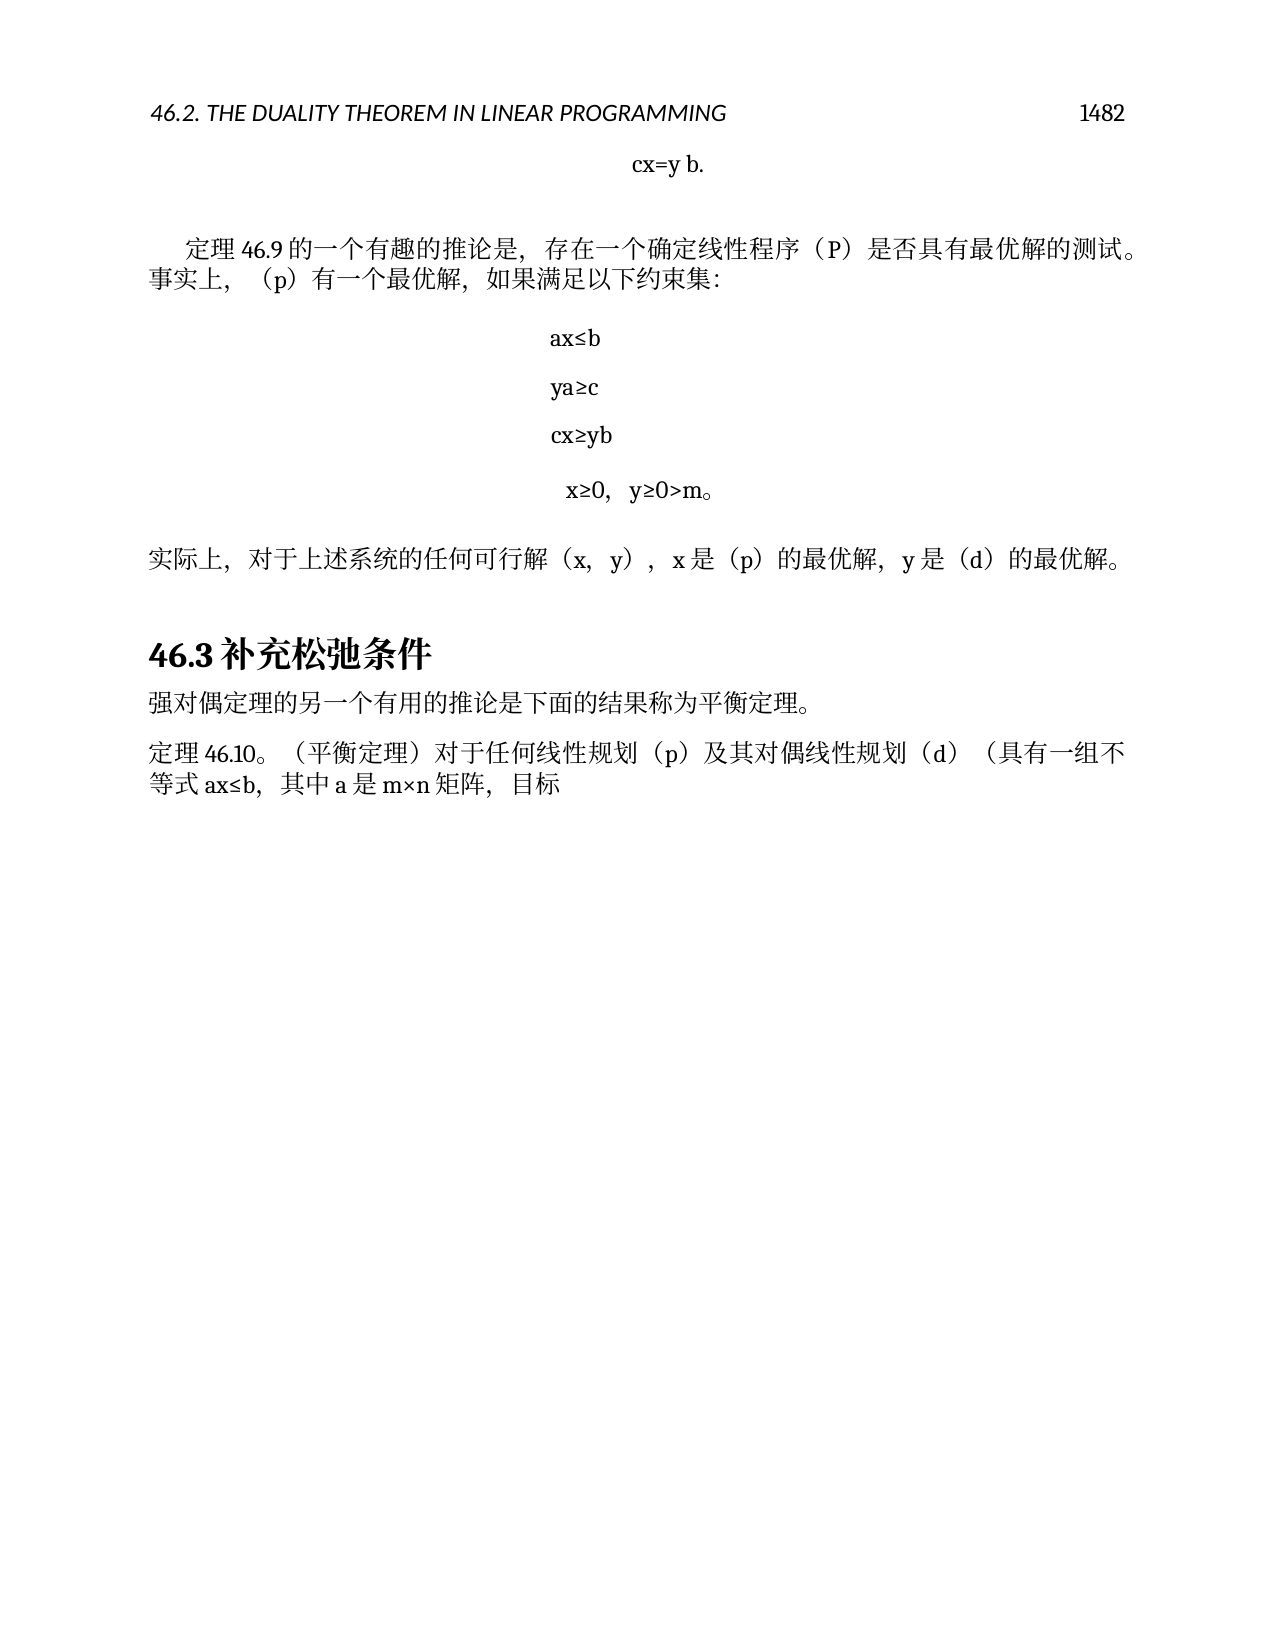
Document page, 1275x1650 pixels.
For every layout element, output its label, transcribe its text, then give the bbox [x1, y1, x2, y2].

text 定理46.10。（平衡定理）对于任何线性规划（p）及其对偶线性规划（d）（具有一组不等式ax≤b，其中a是m×n矩阵，目标 [148, 739, 1125, 800]
subtitle 46.3补充松弛条件 [148, 636, 1125, 677]
text 实际上，对于上述系统的任何可行解（x，y），x是（p）的最优解，y是（d）的最优解。 [148, 546, 1124, 575]
text 强对偶定理的另一个有用的推论是下面的结果称为平衡定理。 [148, 689, 1124, 718]
text x≥0，y≥0>m。 [274, 476, 1020, 505]
text cx=y b. [274, 150, 1062, 179]
text 定理46.9的一个有趣的推论是，存在一个确定线性程序（P）是否具有最优解的测试。事实上，（p）有一个最优解，如果满足以下约束集： [148, 236, 1124, 295]
text ax≤b ya≥c cx≥yb [550, 324, 650, 450]
